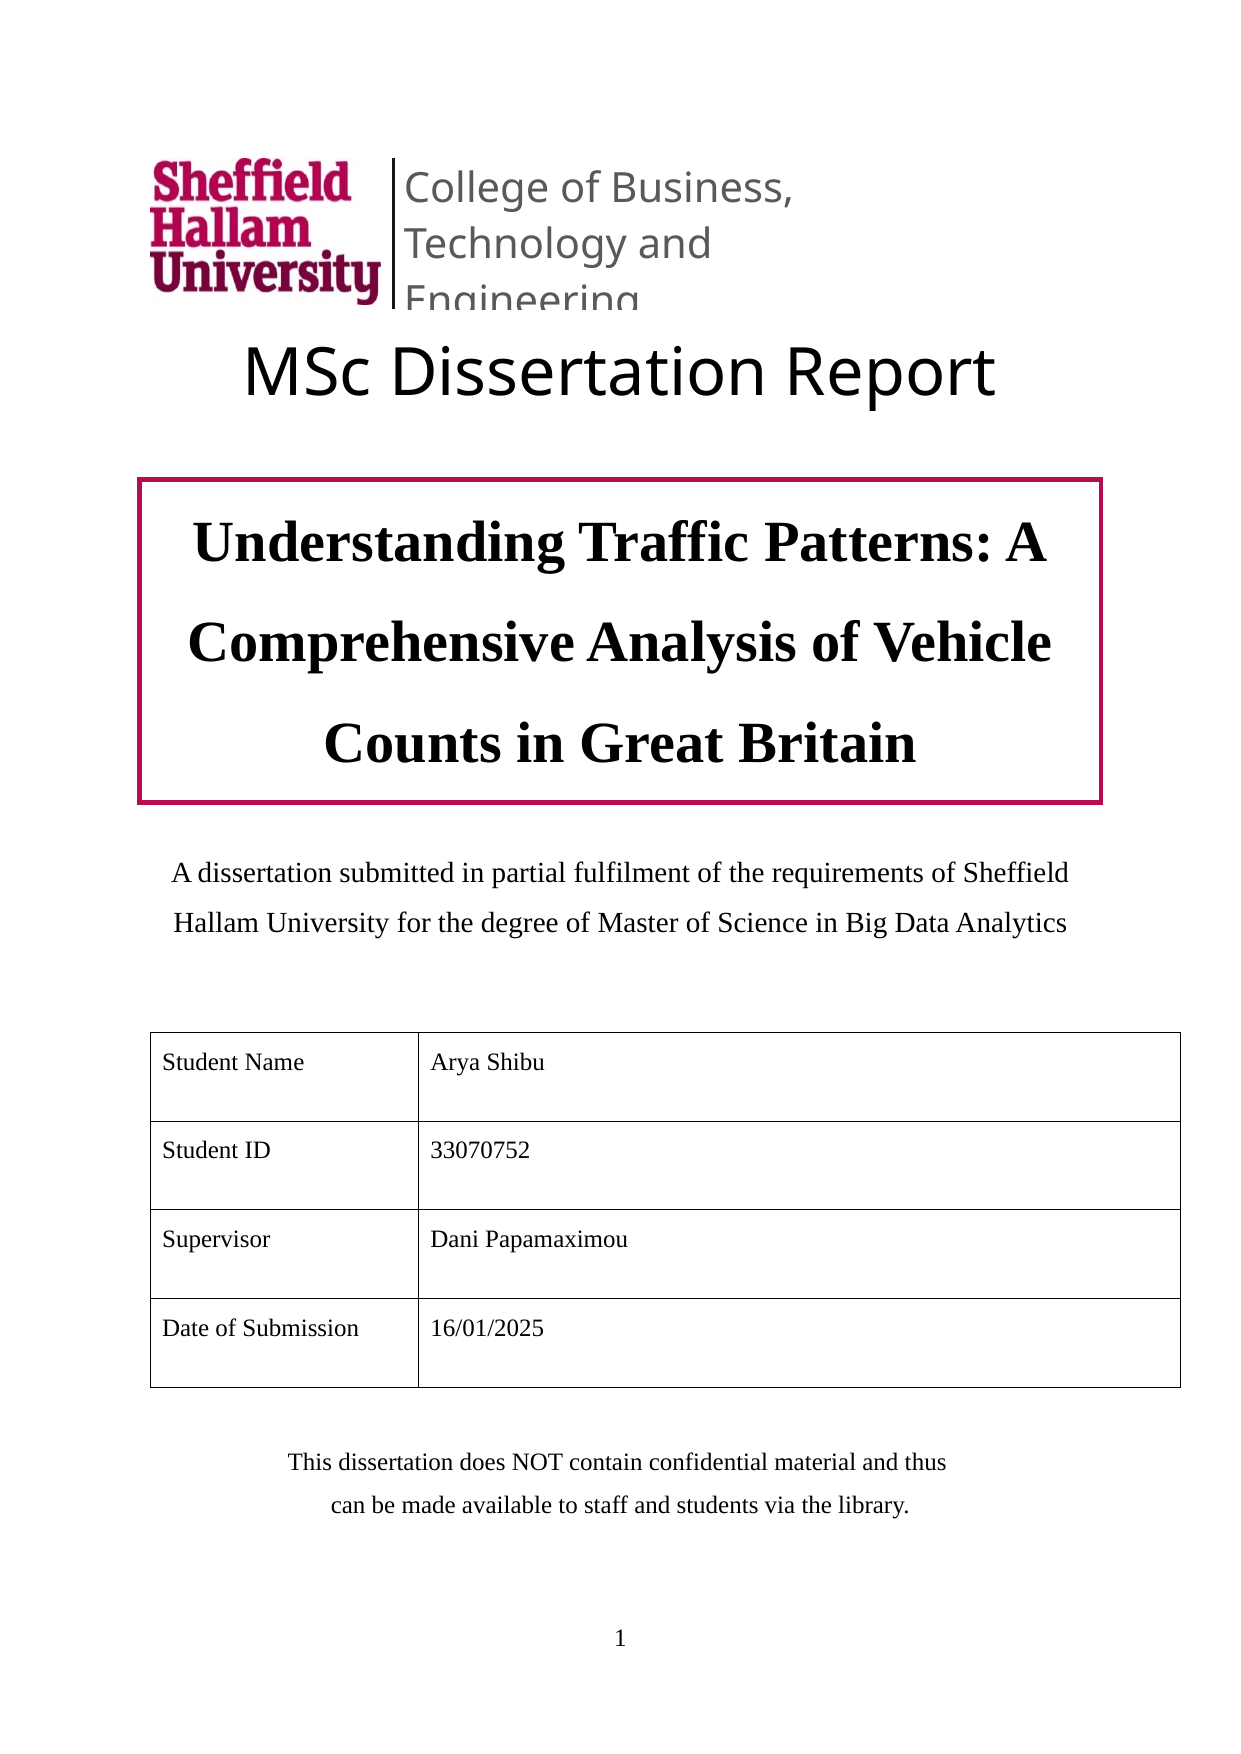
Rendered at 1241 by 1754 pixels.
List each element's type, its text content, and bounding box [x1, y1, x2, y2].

text Understanding Traffic Patterns: A Comprehensive Analysis of Vehicle Counts in Great Britain [142, 482, 1099, 800]
table_header Student Name [151, 1033, 418, 1121]
text A dissertation submitted in partial fulfilment of the requirements of Sheffield Hallam University for the degree of Master of Science in Big Data Analytics [150, 855, 1090, 939]
text MSc Dissertation Report [150, 324, 1090, 415]
table_cell Supervisor [151, 1210, 418, 1298]
table_header Arya Shibu [419, 1033, 1180, 1121]
table_cell 33070752 [419, 1122, 1180, 1209]
table_cell 16/01/2025 [419, 1299, 1180, 1387]
text This dissertation does NOT contain confidential material and thus can be made available to staff and students via the library. [150, 1447, 1090, 1519]
table_cell Date of Submission [151, 1299, 418, 1387]
table_cell Student ID [151, 1122, 418, 1209]
picture [150, 158, 381, 305]
table_cell Dani Papamaximou [419, 1210, 1180, 1298]
